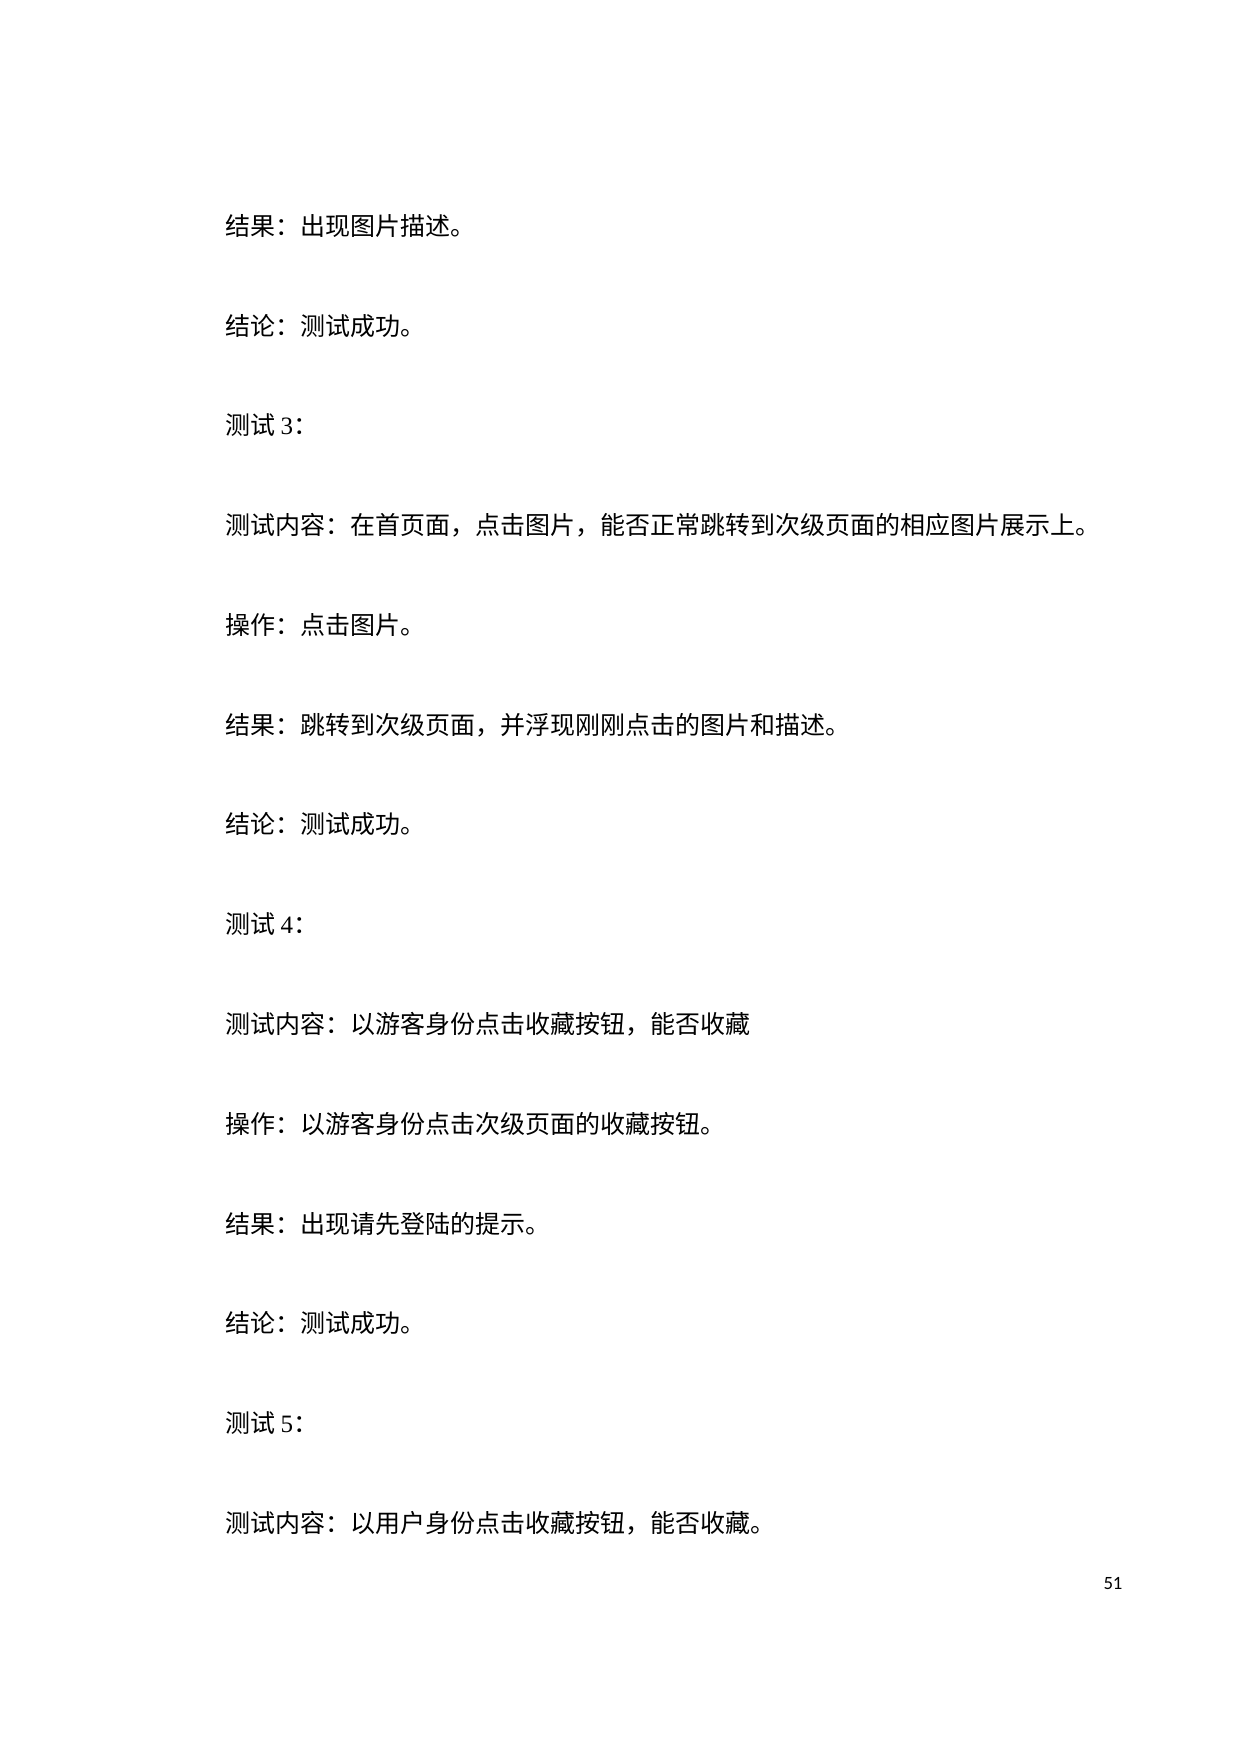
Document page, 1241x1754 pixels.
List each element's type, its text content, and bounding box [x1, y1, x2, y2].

text 测试3： [177, 391, 1122, 456]
text 测试4： [177, 890, 1122, 955]
text 结论：测试成功。 [177, 1289, 1122, 1354]
text 测试内容：以游客身份点击收藏按钮，能否收藏 [177, 990, 1122, 1055]
text 结论：测试成功。 [177, 791, 1122, 856]
text 测试5： [177, 1389, 1122, 1454]
text 操作：以游客身份点击次级页面的收藏按钮。 [177, 1090, 1122, 1155]
text 操作：点击图片。 [177, 591, 1122, 656]
text 结果：跳转到次级页面，并浮现刚刚点击的图片和描述。 [177, 691, 1122, 756]
text 结论：测试成功。 [177, 292, 1122, 357]
text 测试内容：在首页面，点击图片，能否正常跳转到次级页面的相应图片展示上。 [177, 491, 1122, 556]
text 结果：出现请先登陆的提示。 [177, 1190, 1122, 1255]
text 结果：出现图片描述。 [177, 192, 1122, 257]
text 测试内容：以用户身份点击收藏按钮，能否收藏。 [177, 1489, 1122, 1554]
